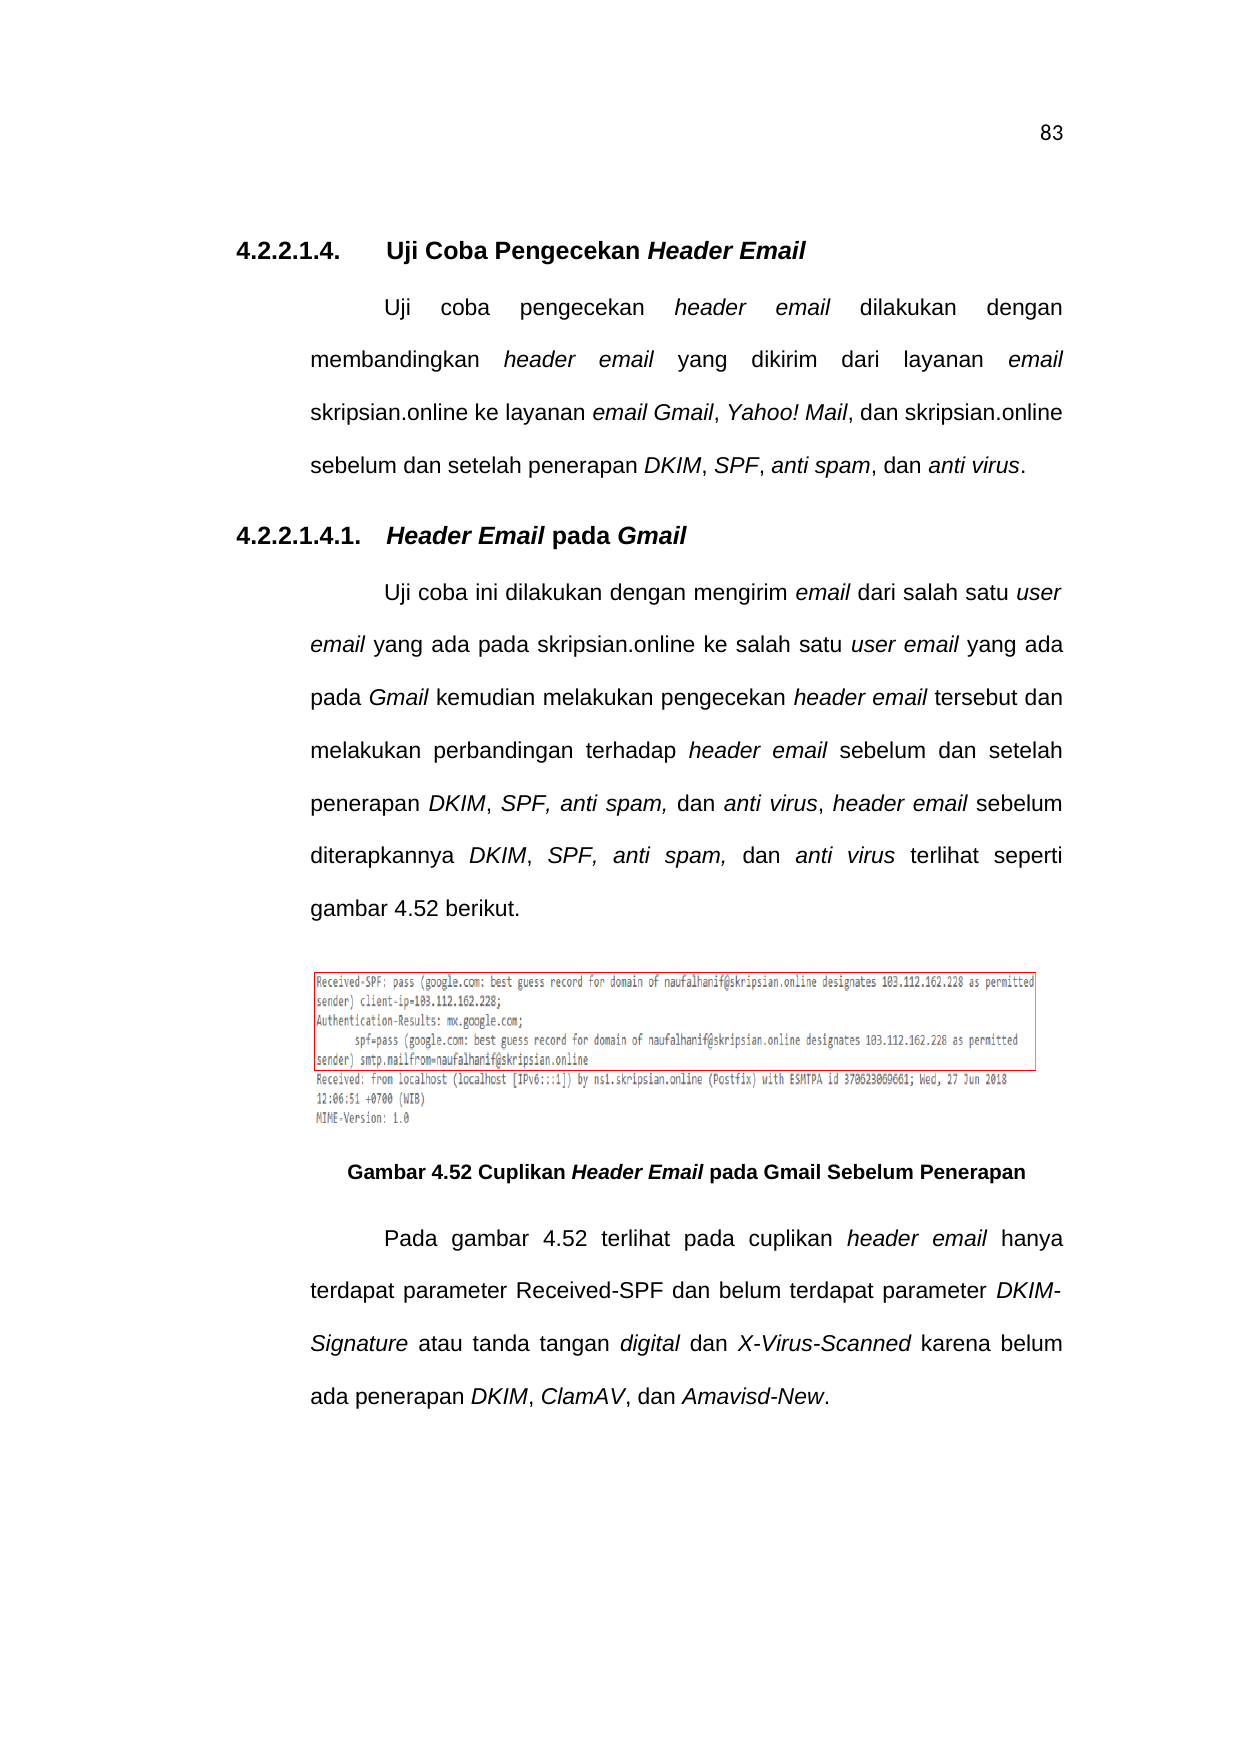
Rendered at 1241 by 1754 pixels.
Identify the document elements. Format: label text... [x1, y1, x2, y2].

subtitle Uji Coba Pengecekan Header Email [236, 236, 1063, 265]
picture [310, 964, 1041, 1132]
text Uji coba pengecekan header email dilakukan dengan membandingkan header email yang dikirim dari layanan email skripsian.online ke layanan email Gmail, Yahoo! Mail, dan skripsian.online sebelum dan setelah penerapan DKIM, SPF, anti spam, dan anti virus. [310, 294, 1063, 478]
text Uji coba ini dilakukan dengan mengirim email dari salah satu user email yang ada pada skripsian.online ke salah satu user email yang ada pada Gmail kemudian melakukan pengecekan header email tersebut dan melakukan perbandingan terhadap header email sebelum dan setelah penerapan DKIM, SPF, anti spam, dan anti virus, header email sebelum diterapkannya DKIM, SPF, anti spam, dan anti virus terlihat seperti gambar 4.52 berikut. [310, 579, 1063, 921]
text Pada gambar 4.52 terlihat pada cuplikan header email hanya terdapat parameter Received-SPF dan belum terdapat parameter DKIM-Signature atau tanda tangan digital dan X-Virus-Scanned karena belum ada penerapan DKIM, ClamAV, dan Amavisd-New. [310, 1224, 1063, 1409]
subtitle Header Email pada Gmail [236, 521, 1063, 550]
text Gambar 4.52 Cuplikan Header Email pada Gmail Sebelum Penerapan [310, 1160, 1063, 1184]
